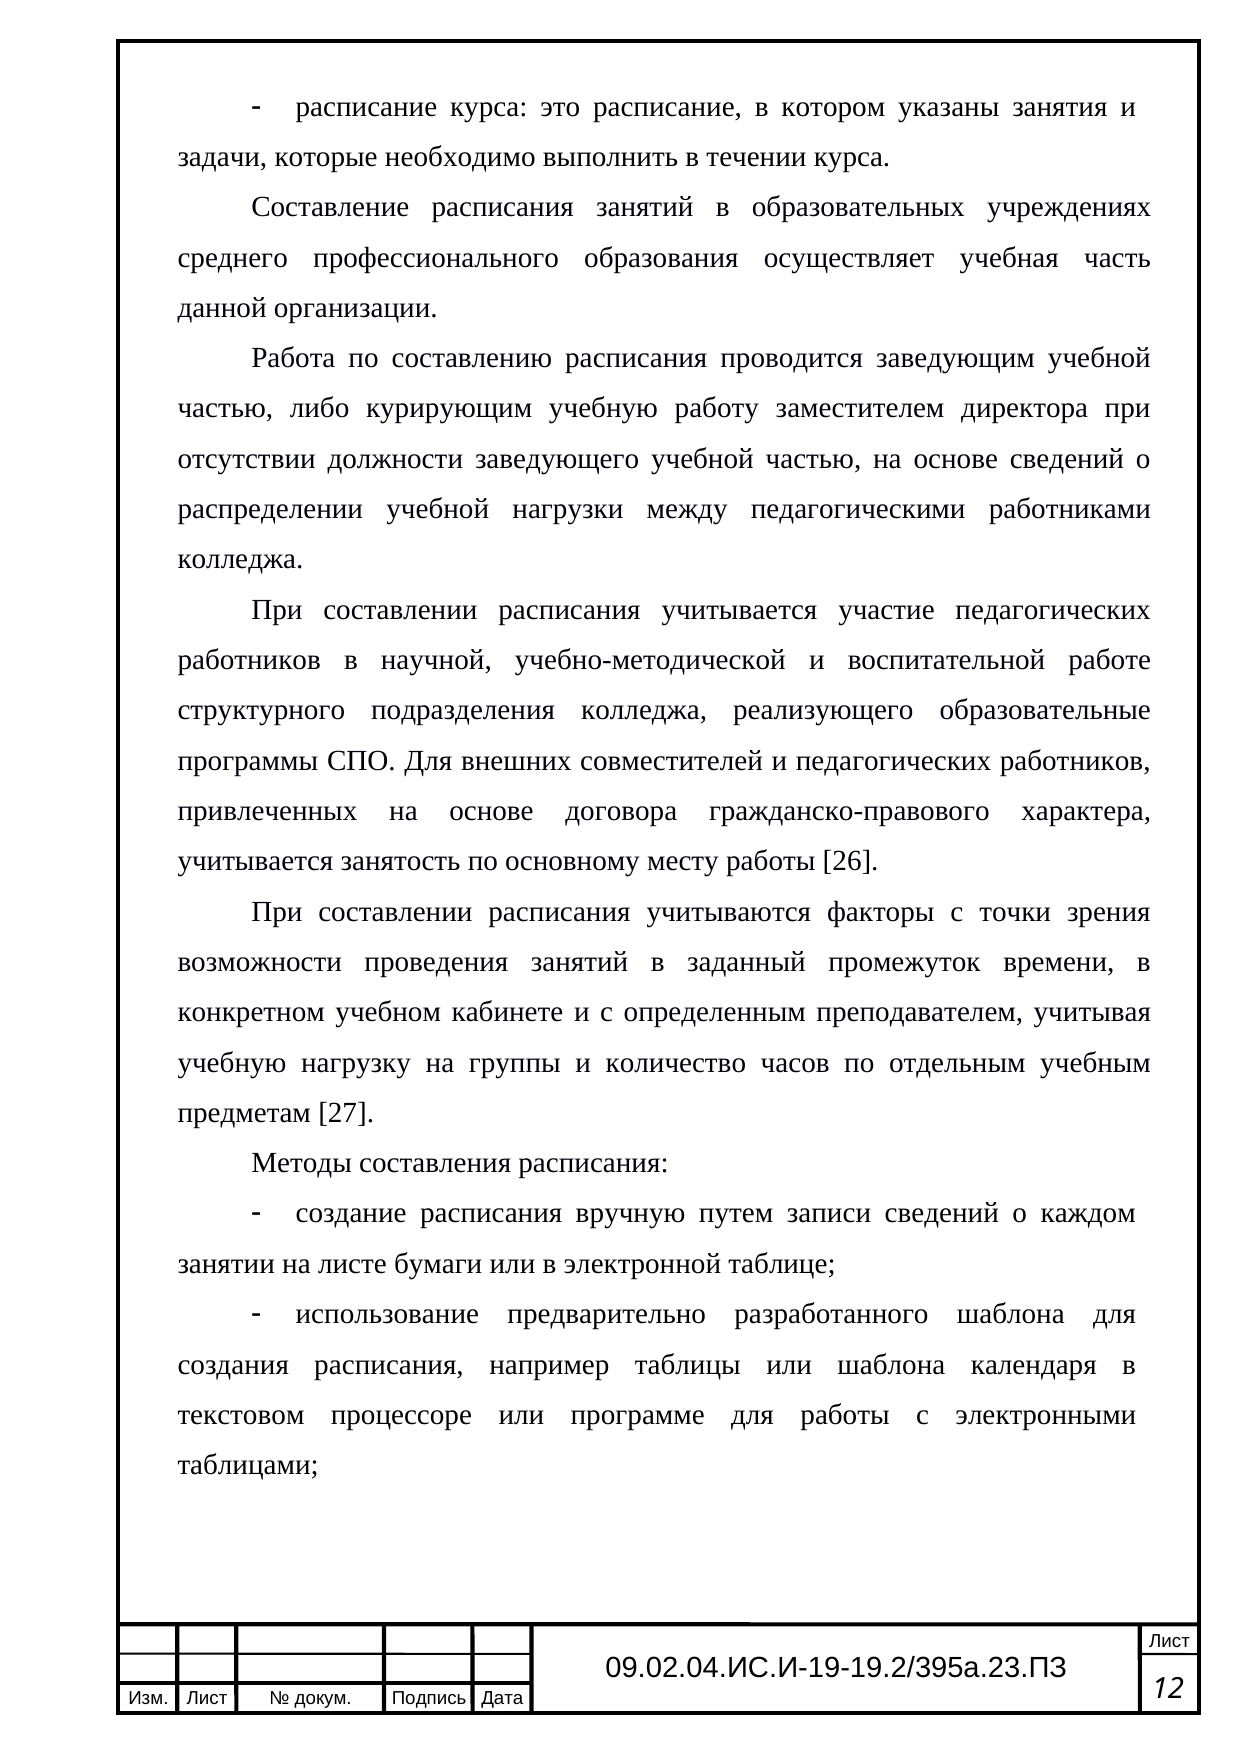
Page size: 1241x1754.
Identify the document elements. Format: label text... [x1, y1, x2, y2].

text Методы составления расписания: [177, 1145, 1152, 1179]
text При составлении расписания учитывается участие педагогических работников в научной, учебно-методической и воспитательной работе структурного подразделения колледжа, реализующего образовательные программы СПО. Для внешних совместителей и педагогических работников, привлеченных на основе договора гражданско-правового характера, учитывается занятость по основному месту работы [26]. [177, 592, 1152, 877]
list расписание курса: это расписание, в котором указаны занятия и задачи, которые необходимо выполнить в течении курса. [177, 89, 1137, 173]
text При составлении расписания учитываются факторы с точки зрения возможности проведения занятий в заданный промежуток времени, в конкретном учебном кабинете и с определенным преподавателем, учитывая учебную нагрузку на группы и количество часов по отдельным учебным предметам [27]. [177, 894, 1152, 1128]
text Составление расписания занятий в образовательных учреждениях среднего профессионального образования осуществляет учебная часть данной организации. [177, 189, 1152, 323]
list создание расписания вручную путем записи сведений о каждом занятии на листе бумаги или в электронной таблице; [177, 1196, 1137, 1279]
text Работа по составлению расписания проводится заведующим учебной частью, либо курирующим учебную работу заместителем директора при отсутствии должности заведующего учебной частью, на основе сведений о распределении учебной нагрузки между педагогическими работниками колледжа. [177, 340, 1152, 575]
list использование предварительно разработанного шаблона для создания расписания, например таблицы или шаблона календаря в текстовом процессоре или программе для работы с электронными таблицами; [177, 1296, 1137, 1481]
